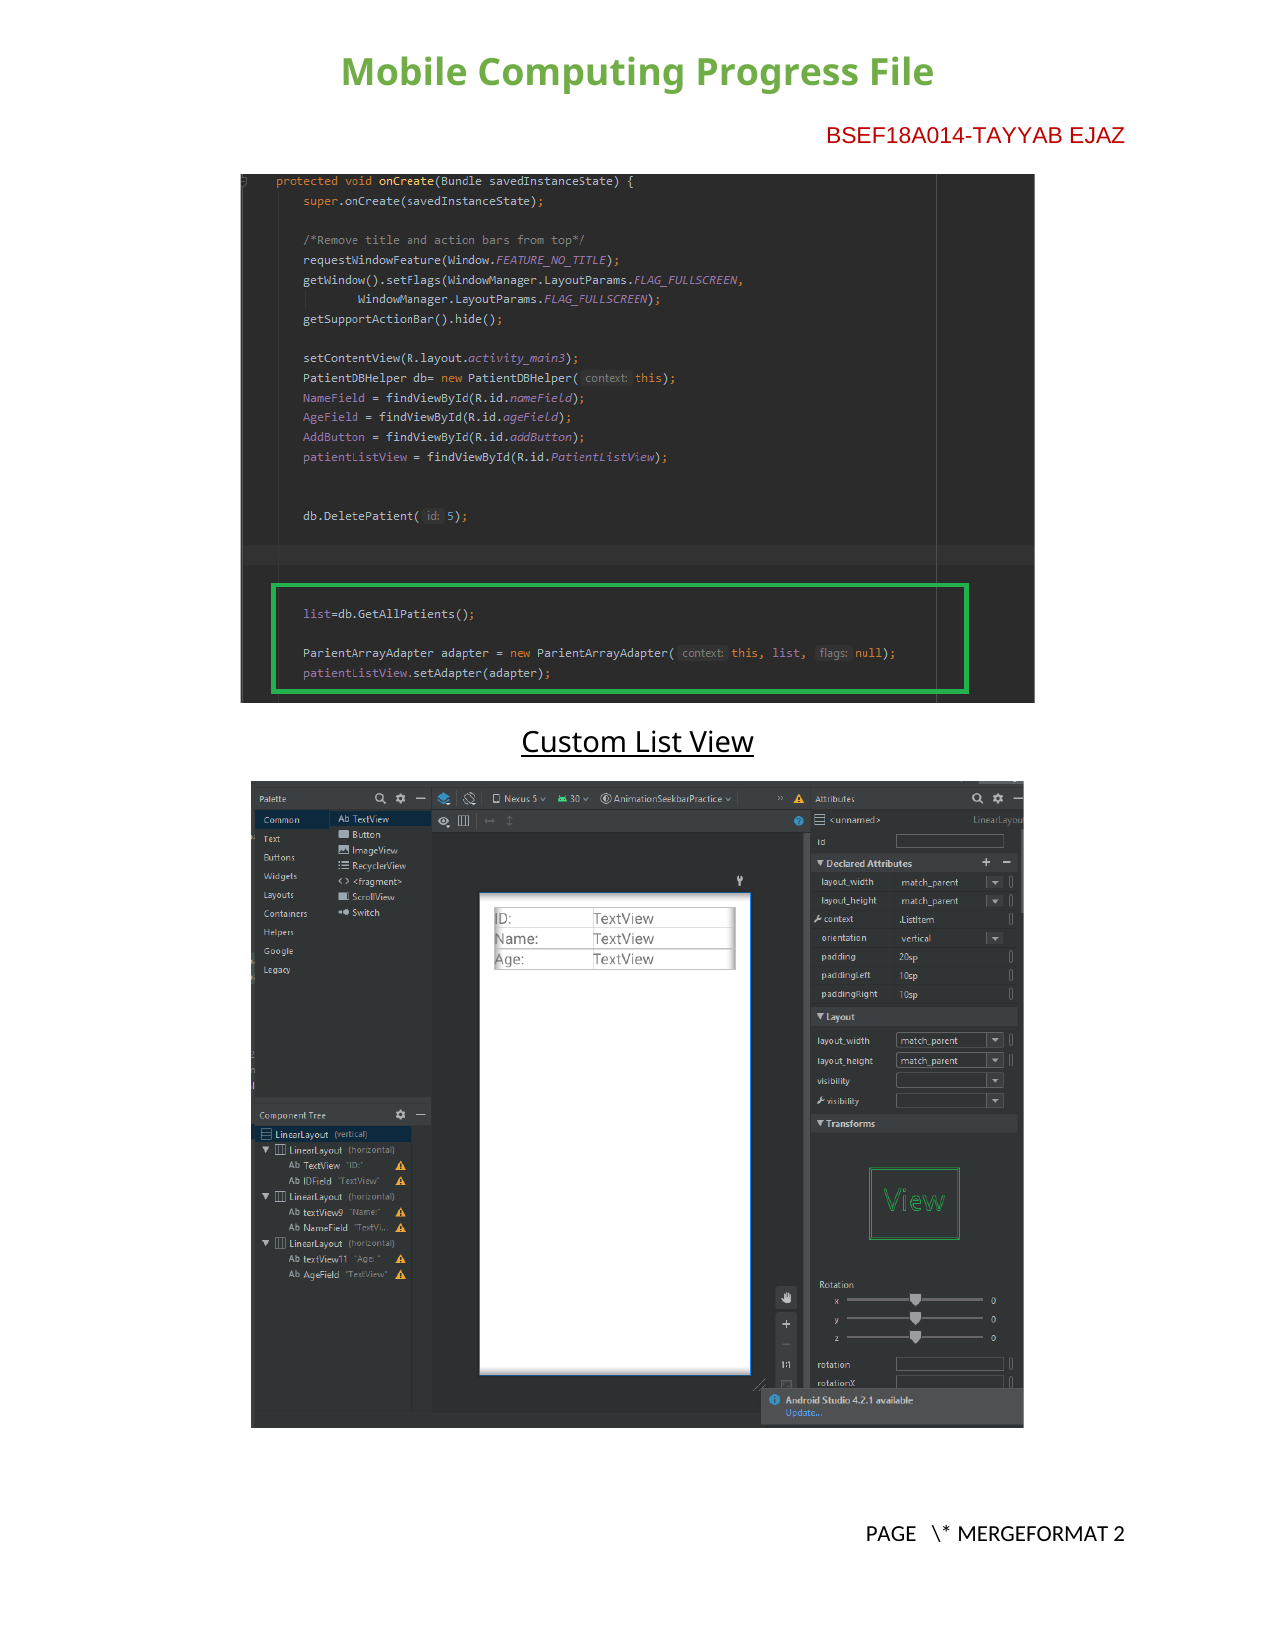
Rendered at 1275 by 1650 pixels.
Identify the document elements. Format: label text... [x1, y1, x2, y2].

text Custom List View [150, 722, 1125, 761]
picture [251, 781, 1024, 1428]
picture [240, 174, 1035, 703]
